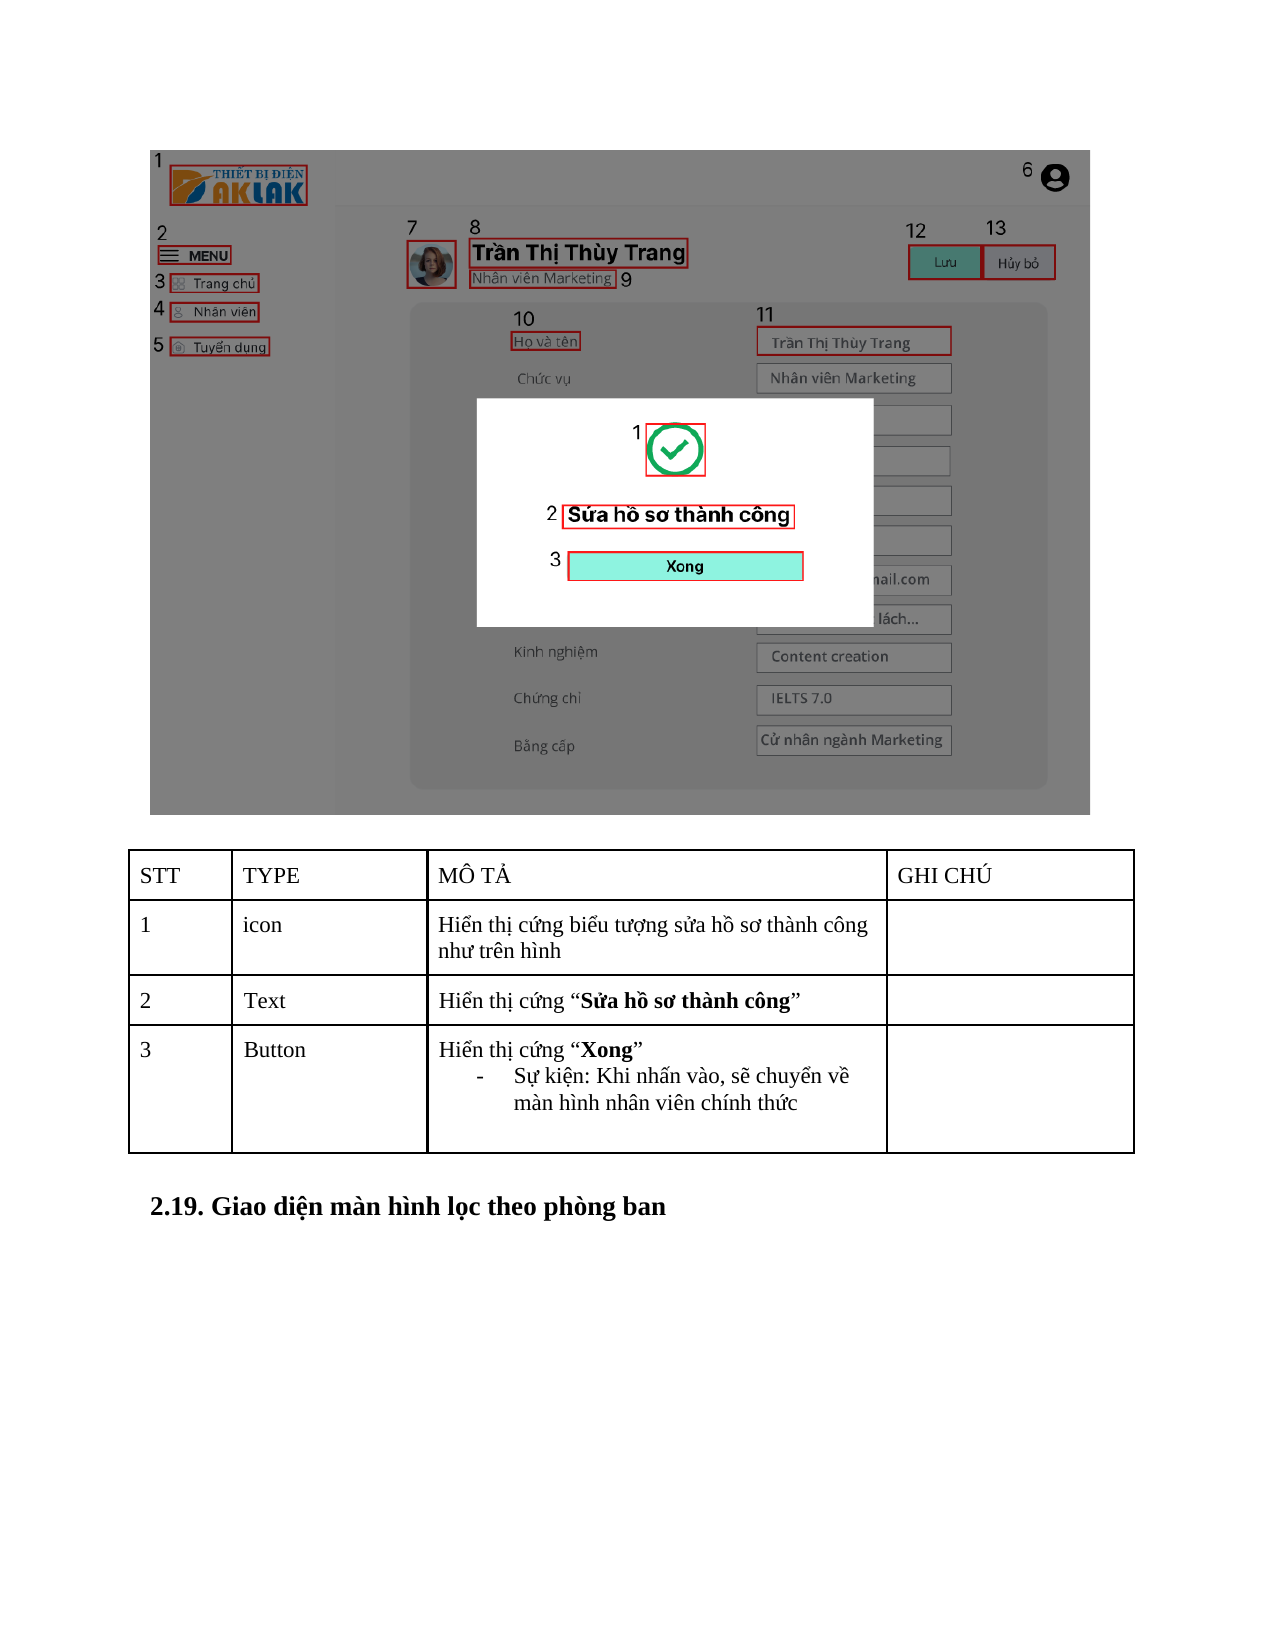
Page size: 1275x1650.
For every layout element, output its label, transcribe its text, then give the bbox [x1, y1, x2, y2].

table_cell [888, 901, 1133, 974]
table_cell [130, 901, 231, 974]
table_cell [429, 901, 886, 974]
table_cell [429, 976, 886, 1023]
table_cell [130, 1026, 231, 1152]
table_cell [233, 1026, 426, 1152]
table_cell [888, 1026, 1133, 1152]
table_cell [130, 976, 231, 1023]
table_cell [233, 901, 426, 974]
picture [150, 150, 1091, 815]
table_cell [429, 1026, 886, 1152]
text 2.19. Giao diện màn hình lọc theo phòng ban [150, 1190, 1125, 1221]
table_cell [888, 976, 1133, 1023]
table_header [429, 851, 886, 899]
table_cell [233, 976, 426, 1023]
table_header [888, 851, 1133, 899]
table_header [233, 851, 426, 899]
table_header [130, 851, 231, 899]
